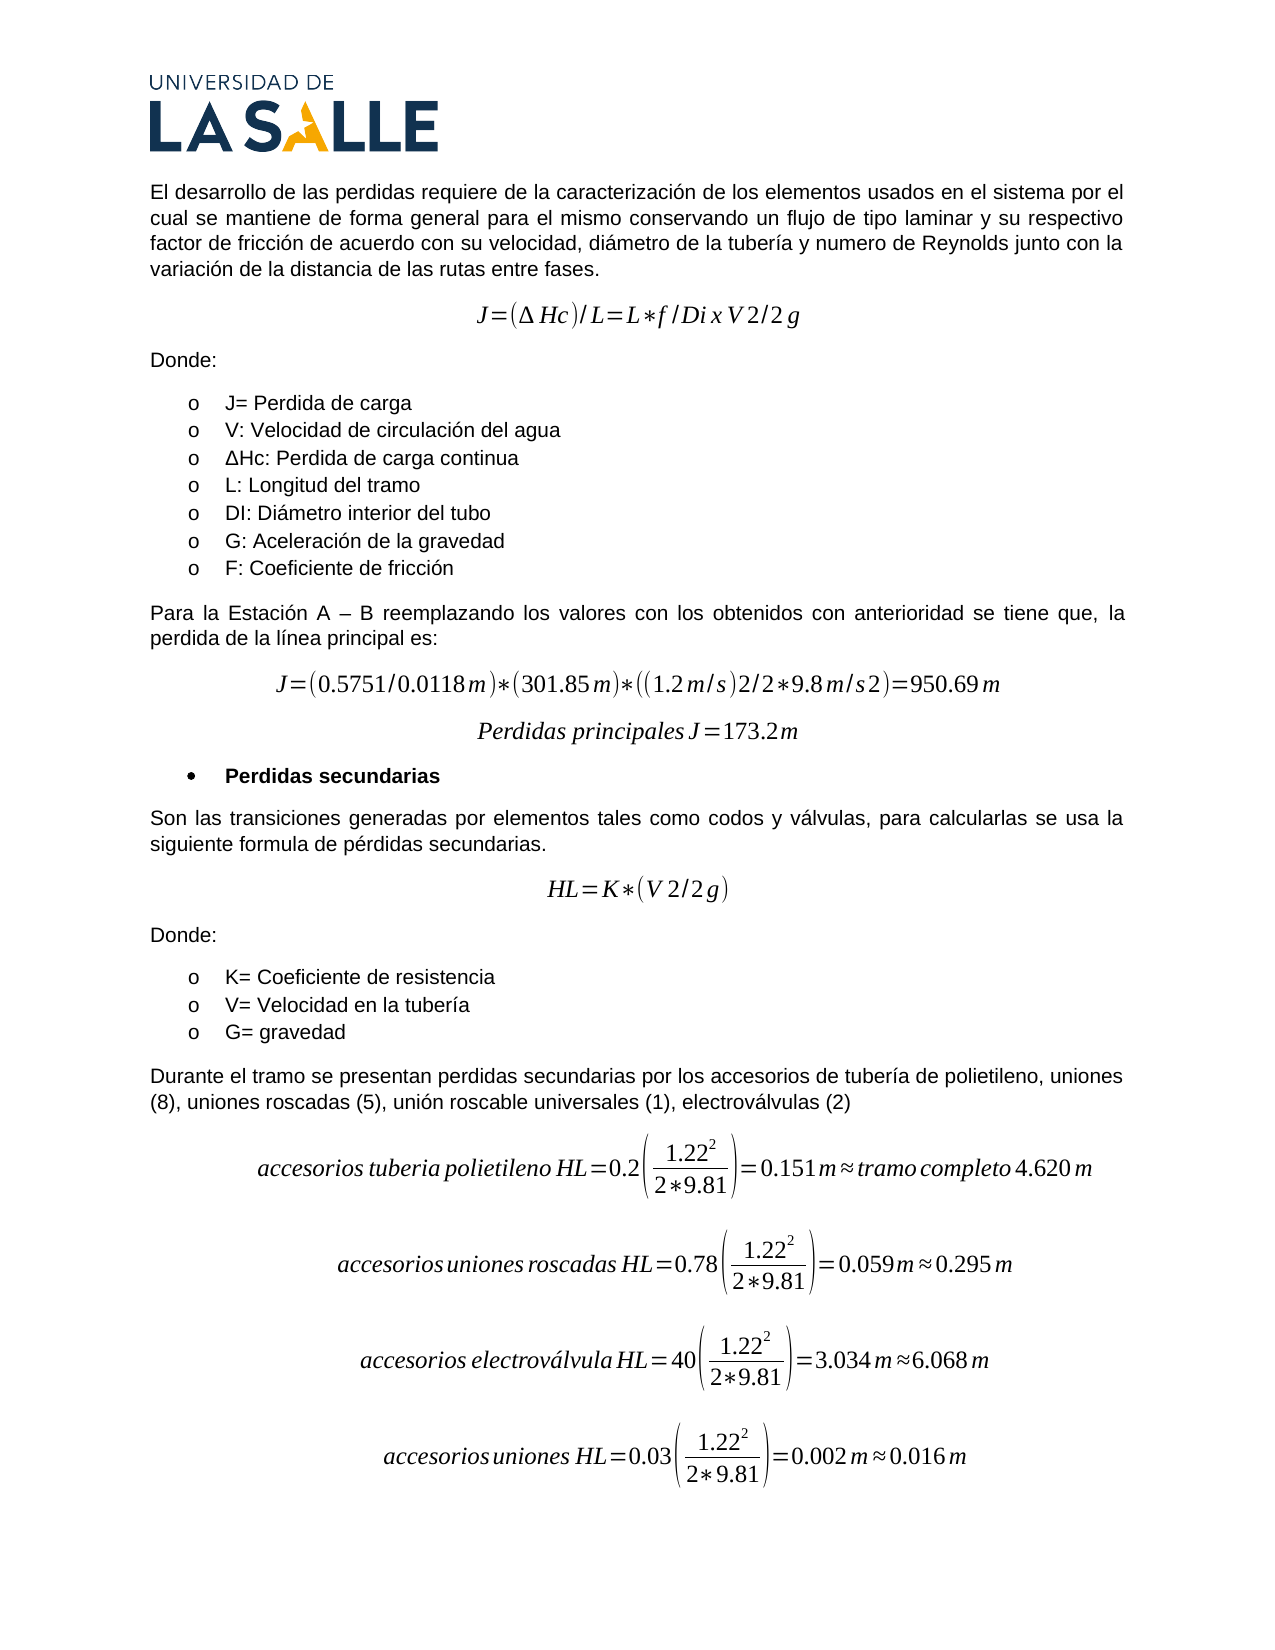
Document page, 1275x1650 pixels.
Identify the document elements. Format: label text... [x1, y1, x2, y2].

list L: Longitud del tramo [187, 473, 1125, 499]
text Para la Estación A – B reemplazando los valores con los obtenidos con anterioridad se tiene que, la perdida de la línea principal es: [150, 600, 1125, 650]
list J= Perdida de carga [187, 390, 1125, 416]
list ΔHc: Perdida de carga continua [187, 446, 1125, 471]
list K= Coeficiente de resistencia [187, 965, 1125, 991]
text Donde: [150, 348, 1125, 372]
list Perdidas secundarias [187, 764, 1125, 788]
list G: Aceleración de la gravedad [187, 528, 1125, 554]
list DI: Diámetro interior del tubo [187, 501, 1125, 527]
list V= Velocidad en la tubería [187, 992, 1125, 1018]
list F: Coeficiente de fricción [187, 556, 1125, 582]
text Donde: [150, 923, 1125, 947]
text Son las transiciones generadas por elementos tales como codos y válvulas, para calcularlas se usa la siguiente formula de pérdidas secundarias. [150, 806, 1125, 856]
list G= gravedad [187, 1020, 1125, 1046]
picture [150, 75, 438, 152]
text Durante el tramo se presentan perdidas secundarias por los accesorios de tubería de polietileno, uniones (8), uniones roscadas (5), unión roscable universales (1), electroválvulas (2) [150, 1064, 1125, 1114]
text El desarrollo de las perdidas requiere de la caracterización de los elementos usados en el sistema por el cual se mantiene de forma general para el mismo conservando un flujo de tipo laminar y su respectivo factor de fricción de acuerdo con su velocidad, diámetro de la tubería y numero de Reynolds junto con la variación de la distancia de las rutas entre fases. [150, 179, 1125, 281]
list V: Velocidad de circulación del agua [187, 418, 1125, 444]
